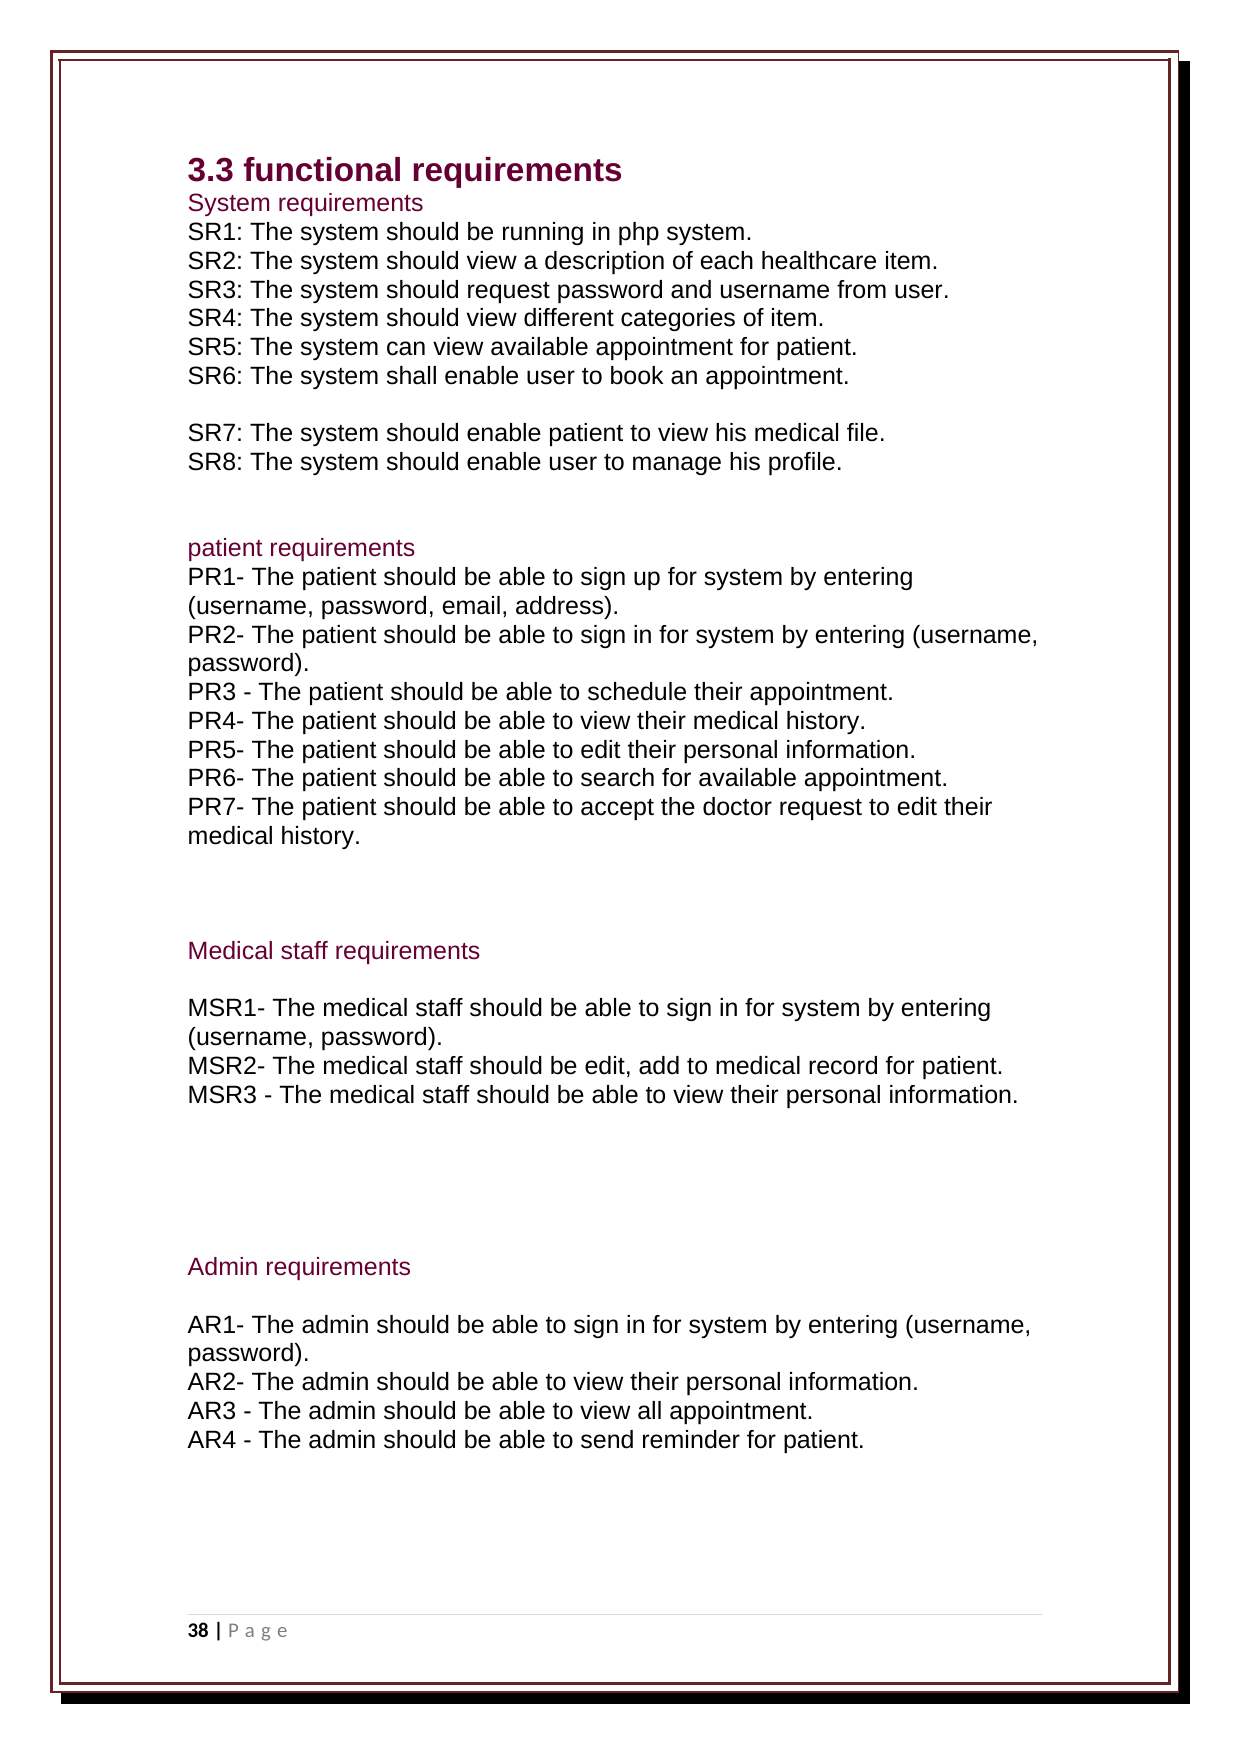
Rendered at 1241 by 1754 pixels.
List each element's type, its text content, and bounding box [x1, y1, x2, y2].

text PR7- The patient should be able to accept the doctor request to edit their medical history. [187, 792, 1042, 850]
text MSR3 - The medical staff should be able to view their personal information. [187, 1080, 1042, 1108]
text PR6- The patient should be able to search for available appointment. [187, 763, 1042, 792]
text AR1- The admin should be able to sign in for system by entering (username, password). [187, 1310, 1042, 1367]
text PR3 - The patient should be able to schedule their appointment. [187, 677, 1042, 706]
text 3.3 functional requirements [187, 150, 1042, 188]
text SR5: The system can view available appointment for patient. [187, 332, 1042, 361]
text AR2- The admin should be able to view their personal information. [187, 1367, 1042, 1396]
text SR7: The system should enable patient to view his medical file. [187, 418, 1042, 447]
text System requirements [187, 188, 1042, 217]
text PR2- The patient should be able to sign in for system by entering (username, password). [187, 620, 1042, 677]
text MSR1- The medical staff should be able to sign in for system by entering (username, password). [187, 993, 1042, 1051]
text SR1: The system should be running in php system. [187, 217, 1042, 246]
text Medical staff requirements [187, 936, 1042, 965]
text patient requirements [187, 533, 1042, 562]
text SR3: The system should request password and username from user. [187, 275, 1042, 303]
text SR8: The system should enable user to manage his profile. [187, 447, 1042, 476]
text AR3 - The admin should be able to view all appointment. [187, 1396, 1042, 1425]
text SR2: The system should view a description of each healthcare item. [187, 246, 1042, 275]
text SR4: The system should view different categories of item. [187, 303, 1042, 332]
text SR6: The system shall enable user to book an appointment. [187, 361, 1042, 390]
text PR1- The patient should be able to sign up for system by entering (username, password, email, address). [187, 562, 1042, 620]
text AR4 - The admin should be able to send reminder for patient. [187, 1425, 1042, 1453]
text PR4- The patient should be able to view their medical history. [187, 706, 1042, 735]
text PR5- The patient should be able to edit their personal information. [187, 735, 1042, 763]
text MSR2- The medical staff should be edit, add to medical record for patient. [187, 1051, 1042, 1080]
text Admin requirements [187, 1252, 1042, 1281]
